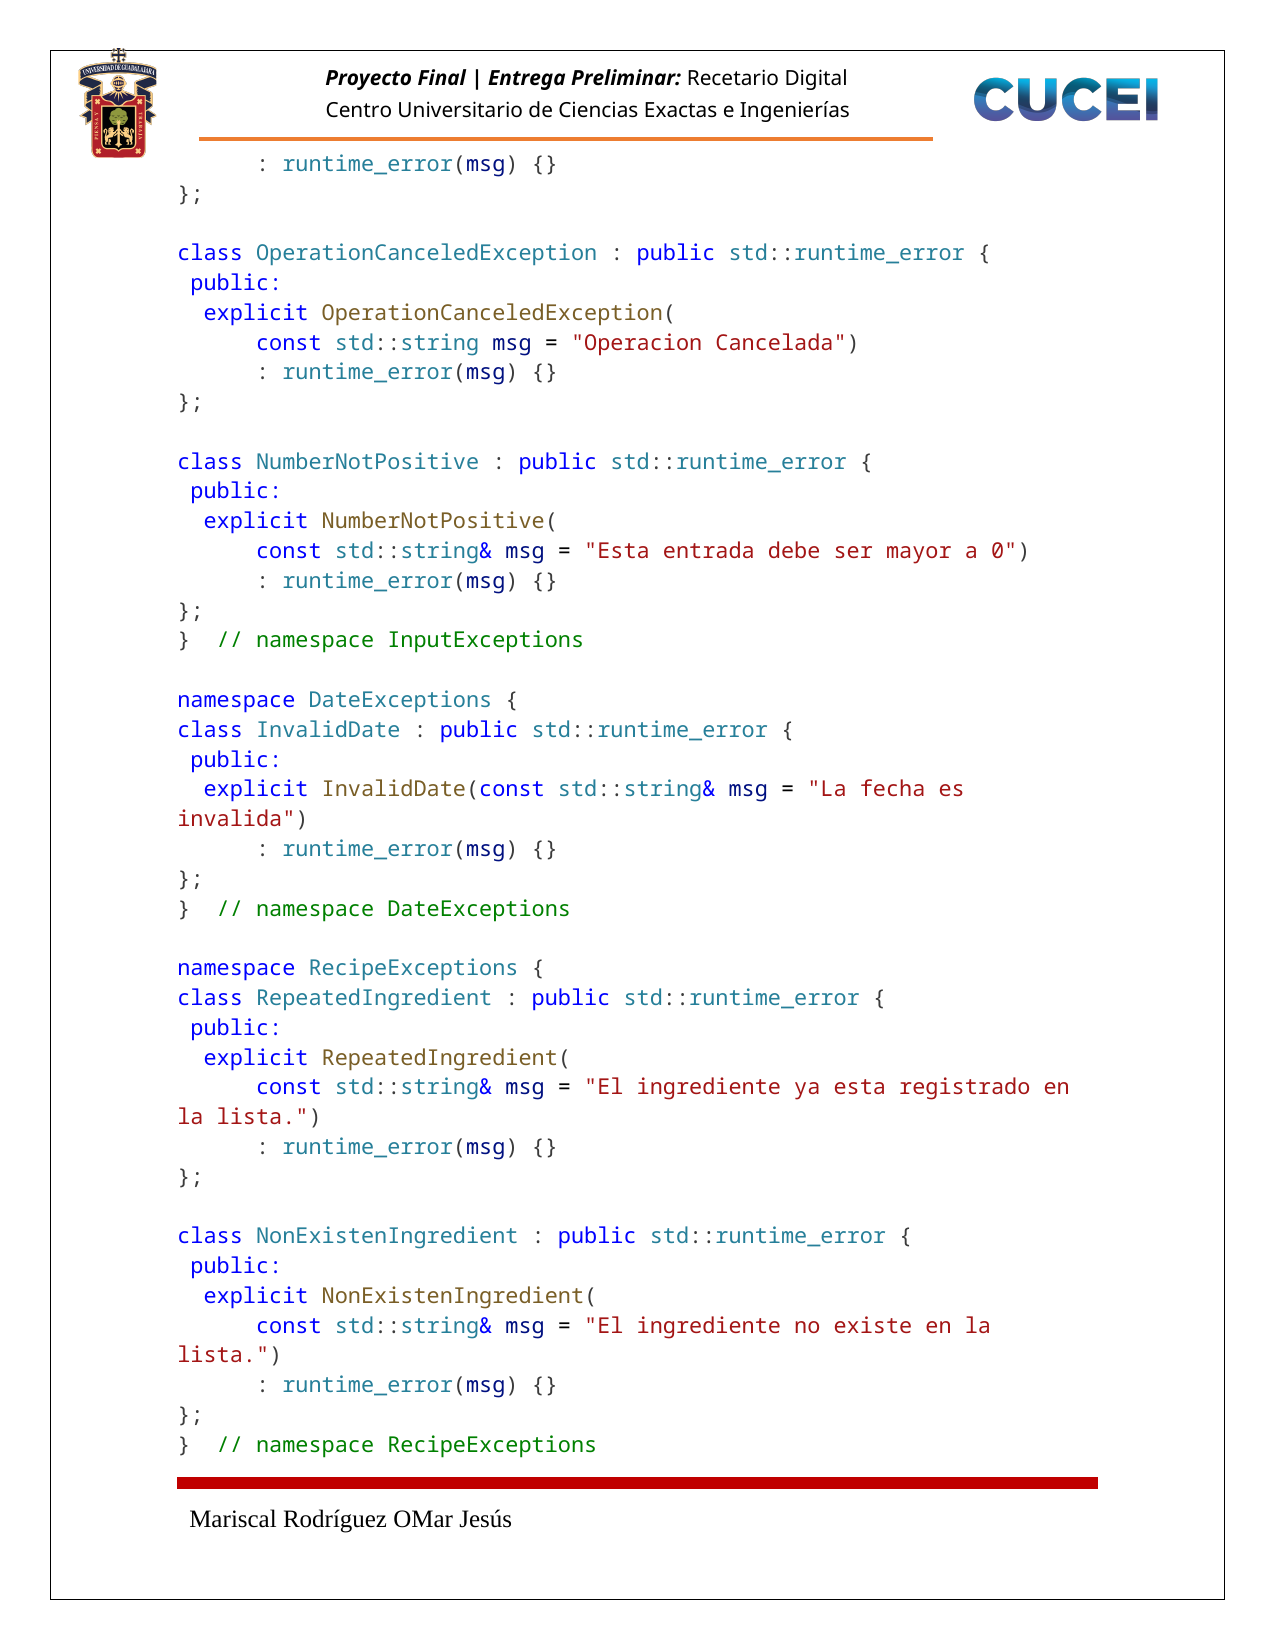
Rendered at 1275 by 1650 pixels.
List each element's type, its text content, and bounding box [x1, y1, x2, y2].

text : runtime_error(msg) {} [177, 1369, 1098, 1399]
text : runtime_error(msg) {} [177, 565, 1098, 594]
text public: [177, 475, 1098, 505]
text : runtime_error(msg) {} [177, 833, 1098, 863]
text public: [177, 267, 1098, 297]
text : runtime_error(msg) {} [177, 356, 1098, 386]
text class InvalidDate : public std::runtime_error { [177, 714, 1098, 743]
text public: [177, 1250, 1098, 1280]
text class NonExistenIngredient : public std::runtime_error { [177, 1220, 1098, 1250]
text }; [177, 1161, 1098, 1190]
text explicit NonExistenIngredient( [177, 1280, 1098, 1309]
text explicit InvalidDate(const std::string& msg = "La fecha es invalida") [177, 773, 1098, 833]
text explicit RepeatedIngredient( [177, 1041, 1098, 1071]
text public: [177, 1012, 1098, 1041]
text : runtime_error(msg) {} [177, 148, 1098, 177]
text explicit OperationCanceledException( [177, 297, 1098, 326]
text }; [177, 386, 1098, 416]
text const std::string& msg = "El ingrediente ya esta registrado en la lista.") [177, 1071, 1098, 1131]
text explicit NumberNotPositive( [177, 505, 1098, 535]
text : runtime_error(msg) {} [177, 1131, 1098, 1161]
text const std::string& msg = "Esta entrada debe ser mayor a 0") [177, 535, 1098, 565]
text } // namespace DateExceptions [177, 892, 1098, 922]
text namespace RecipeExceptions { [177, 952, 1098, 982]
text }; [177, 594, 1098, 624]
text class OperationCanceledException : public std::runtime_error { [177, 237, 1098, 267]
picture [78, 48, 157, 158]
text const std::string& msg = "El ingrediente no existe en la lista.") [177, 1309, 1098, 1369]
text class RepeatedIngredient : public std::runtime_error { [177, 982, 1098, 1012]
text }; [177, 1399, 1098, 1429]
text const std::string msg = "Operacion Cancelada") [177, 326, 1098, 356]
text } // namespace InputExceptions [177, 624, 1098, 654]
text } // namespace RecipeExceptions [177, 1429, 1098, 1458]
text namespace DateExceptions { [177, 684, 1098, 714]
text class NumberNotPositive : public std::runtime_error { [177, 446, 1098, 475]
text public: [177, 743, 1098, 773]
text }; [177, 863, 1098, 892]
text }; [177, 177, 1098, 207]
picture [967, 64, 1191, 123]
